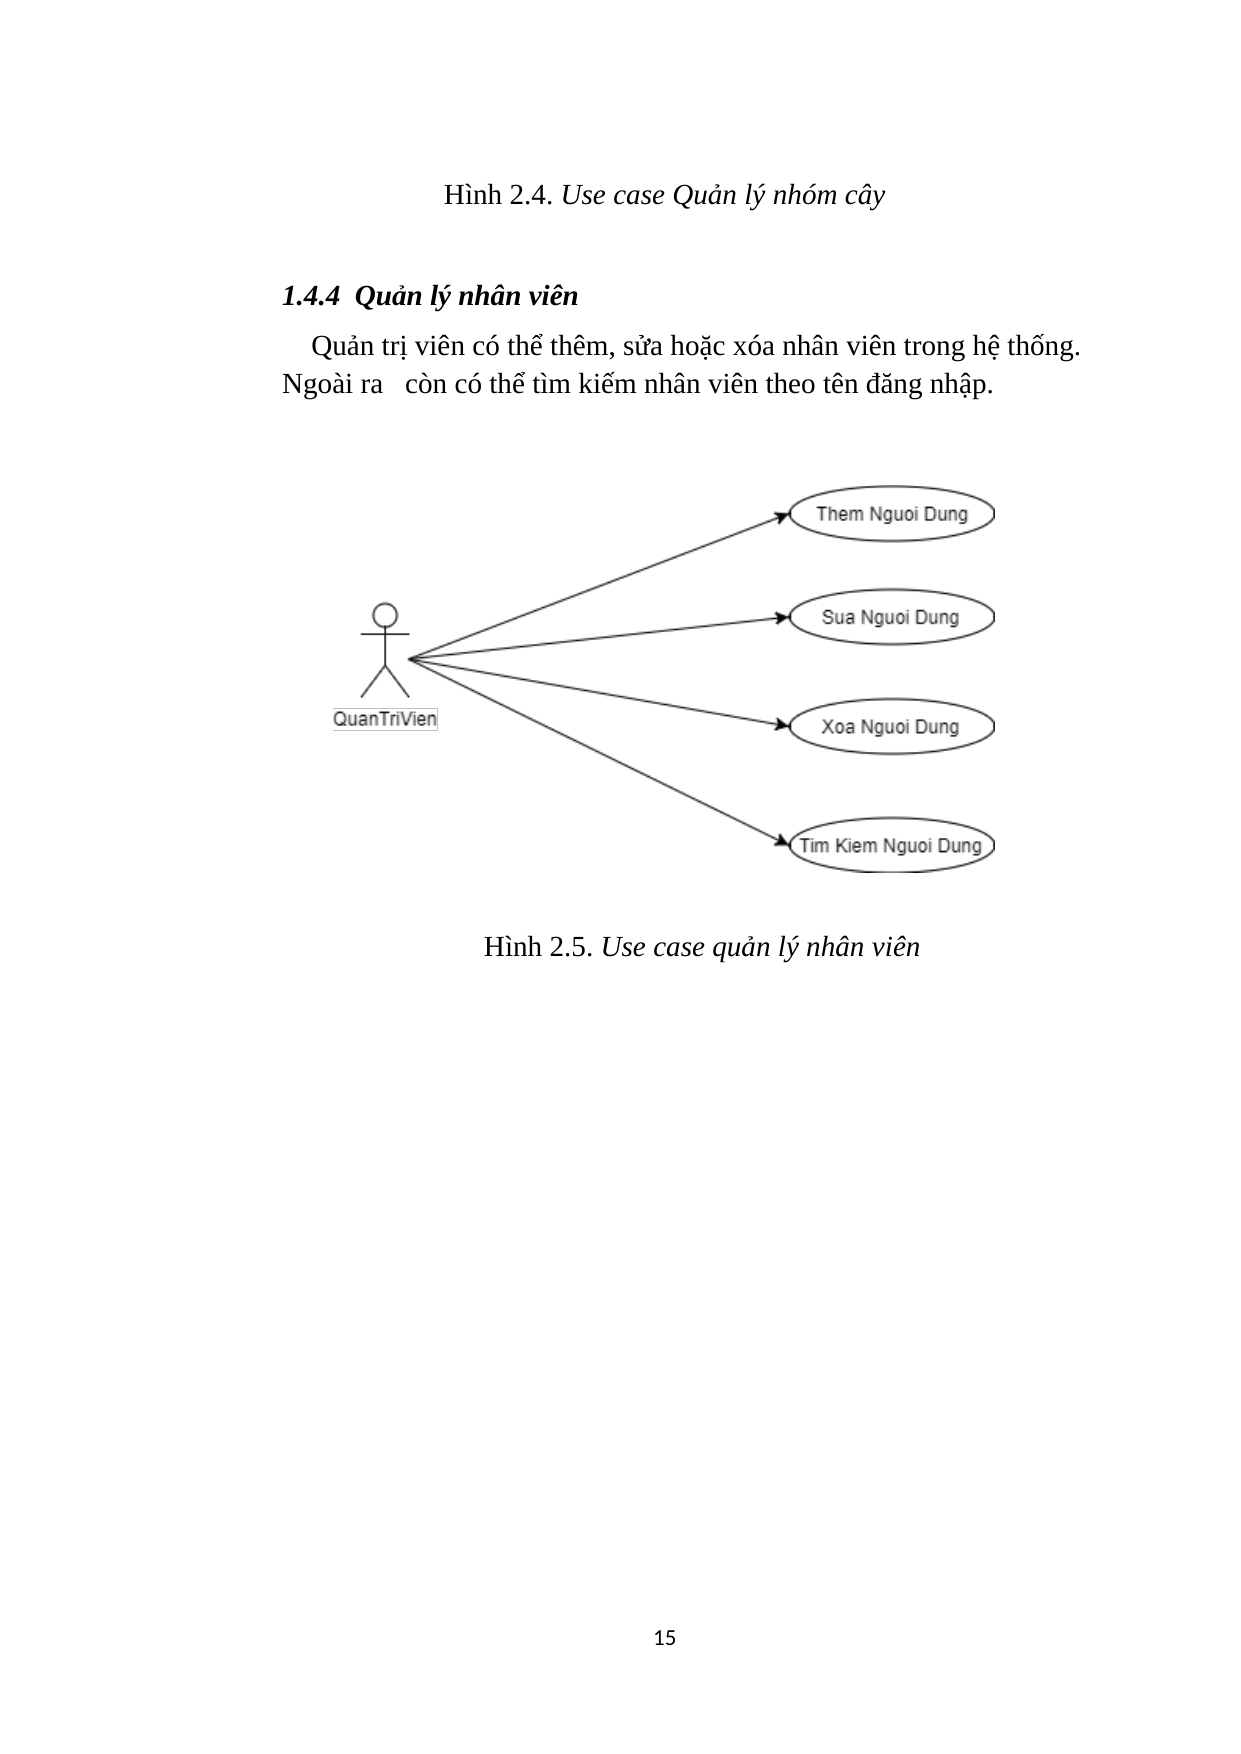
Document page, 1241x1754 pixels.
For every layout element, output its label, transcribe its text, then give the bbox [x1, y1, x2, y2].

text Hình 2.4. Use case Quản lý nhóm cây [207, 177, 1122, 211]
text Quản trị viên có thể thêm, sửa hoặc xóa nhân viên trong hệ thống. Ngoài ra còn có thể tìm kiếm nhân viên theo tên đăng nhập. [282, 328, 1122, 400]
picture [333, 485, 995, 873]
list Quản lý nhân viên [207, 278, 1122, 311]
text Hình 2.5. Use case quản lý nhân viên [207, 929, 1122, 962]
